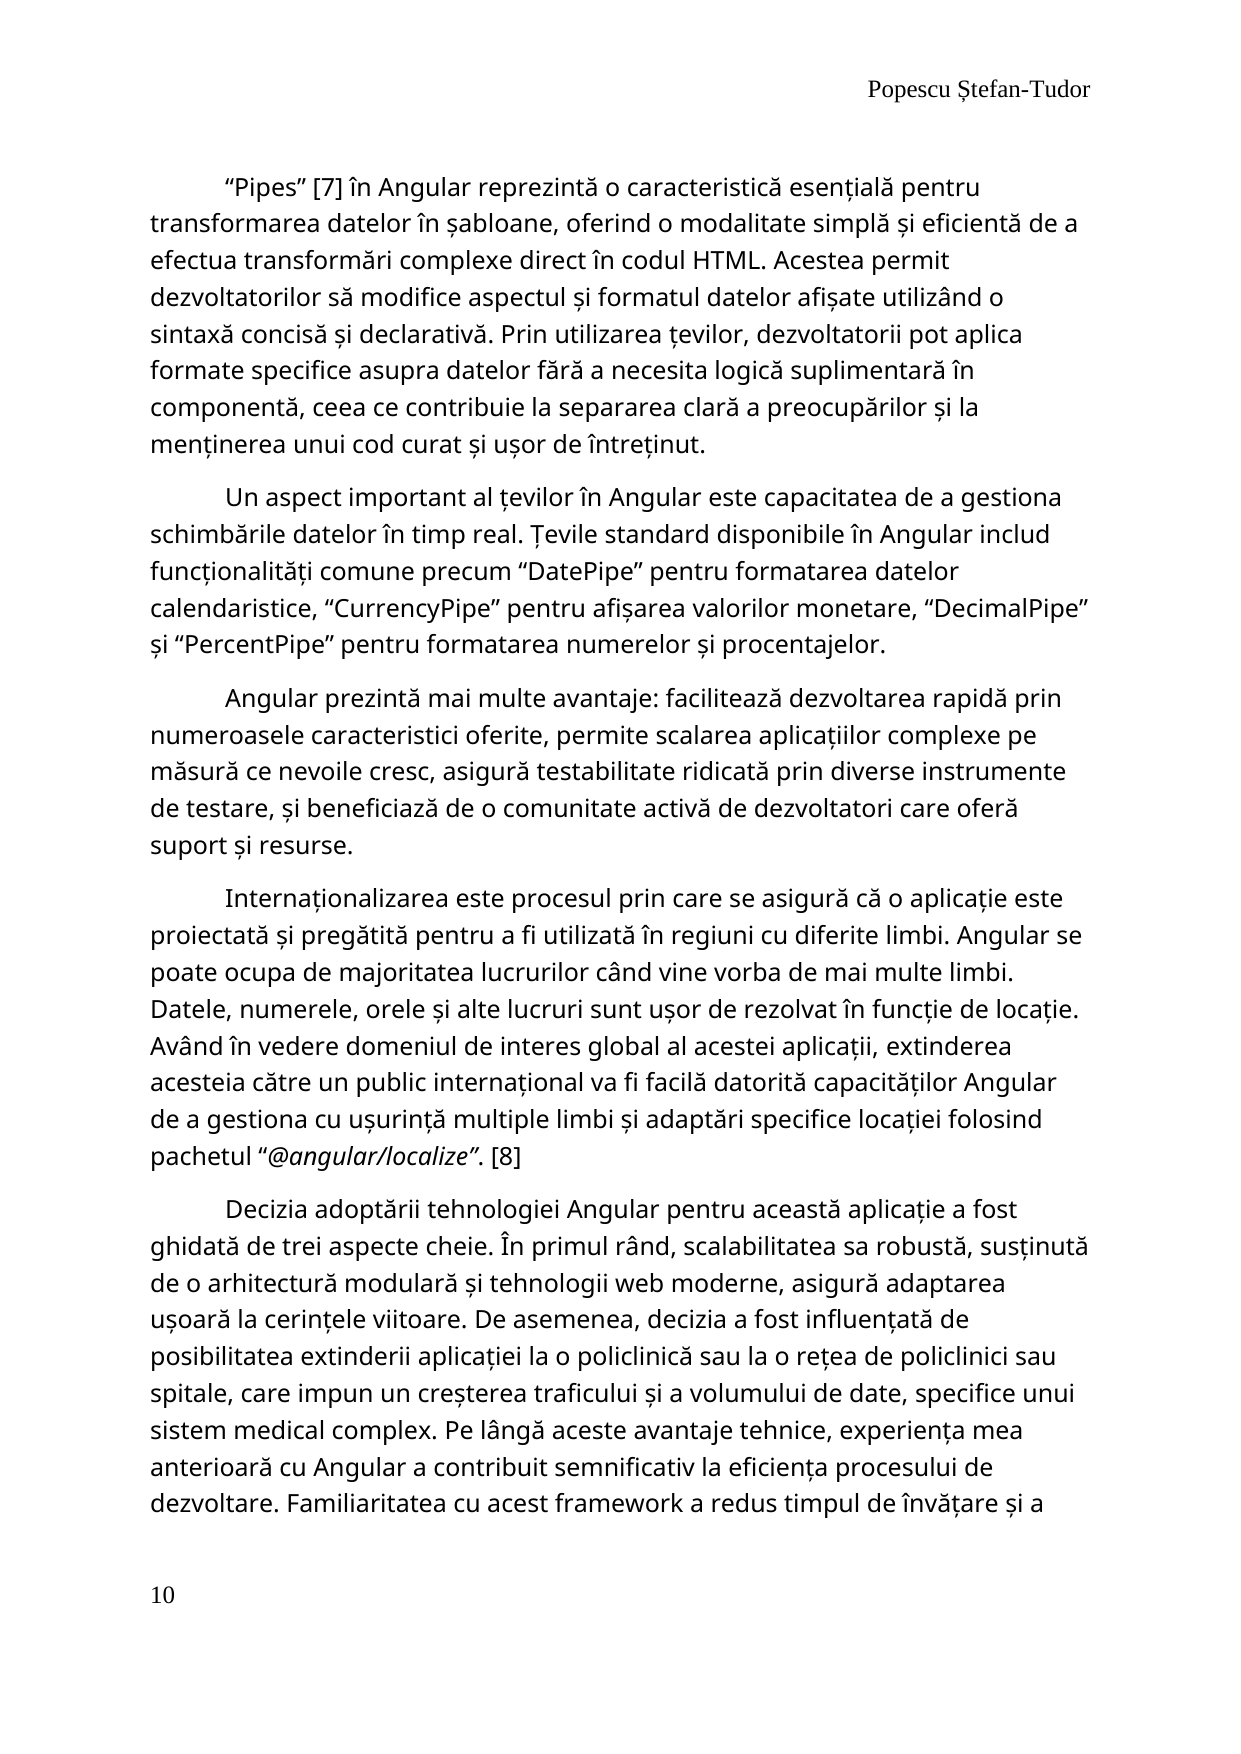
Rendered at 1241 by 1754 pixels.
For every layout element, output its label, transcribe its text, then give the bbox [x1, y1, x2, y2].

text Un aspect important al țevilor în Angular este capacitatea de a gestiona schimbările datelor în timp real. Țevile standard disponibile în Angular includ funcționalități comune precum “DatePipe” pentru formatarea datelor calendaristice, “CurrencyPipe” pentru afișarea valorilor monetare, “DecimalPipe” și “PercentPipe” pentru formatarea numerelor și procentajelor. [150, 480, 1090, 661]
text Internaționalizarea este procesul prin care se asigură că o aplicație este proiectată și pregătită pentru a fi utilizată în regiuni cu diferite limbi. Angular se poate ocupa de majoritatea lucrurilor când vine vorba de mai multe limbi. Datele, numerele, orele și alte lucruri sunt ușor de rezolvat în funcție de locație. Având în vedere domeniul de interes global al acestei aplicații, extinderea acesteia către un public internațional va fi facilă datorită capacităților Angular de a gestiona cu ușurință multiple limbi și adaptări specifice locației folosind pachetul “@angular/localize”. [150, 881, 1090, 1172]
text “Pipes” în Angular reprezintă o caracteristică esențială pentru transformarea datelor în șabloane, oferind o modalitate simplă și eficientă de a efectua transformări complexe direct în codul HTML. Acestea permit dezvoltatorilor să modifice aspectul și formatul datelor afișate utilizând o sintaxă concisă și declarativă. Prin utilizarea țevilor, dezvoltatorii pot aplica formate specifice asupra datelor fără a necesita logică suplimentară în componentă, ceea ce contribuie la separarea clară a preocupărilor și la menținerea unui cod curat și ușor de întreținut. [150, 169, 1090, 461]
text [150, 1192, 1090, 1520]
text Angular prezintă mai multe avantaje: facilitează dezvoltarea rapidă prin numeroasele caracteristici oferite, permite scalarea aplicațiilor complexe pe măsură ce nevoile cresc, asigură testabilitate ridicată prin diverse instrumente de testare, și beneficiază de o comunitate activă de dezvoltatori care oferă suport și resurse. [150, 681, 1090, 862]
